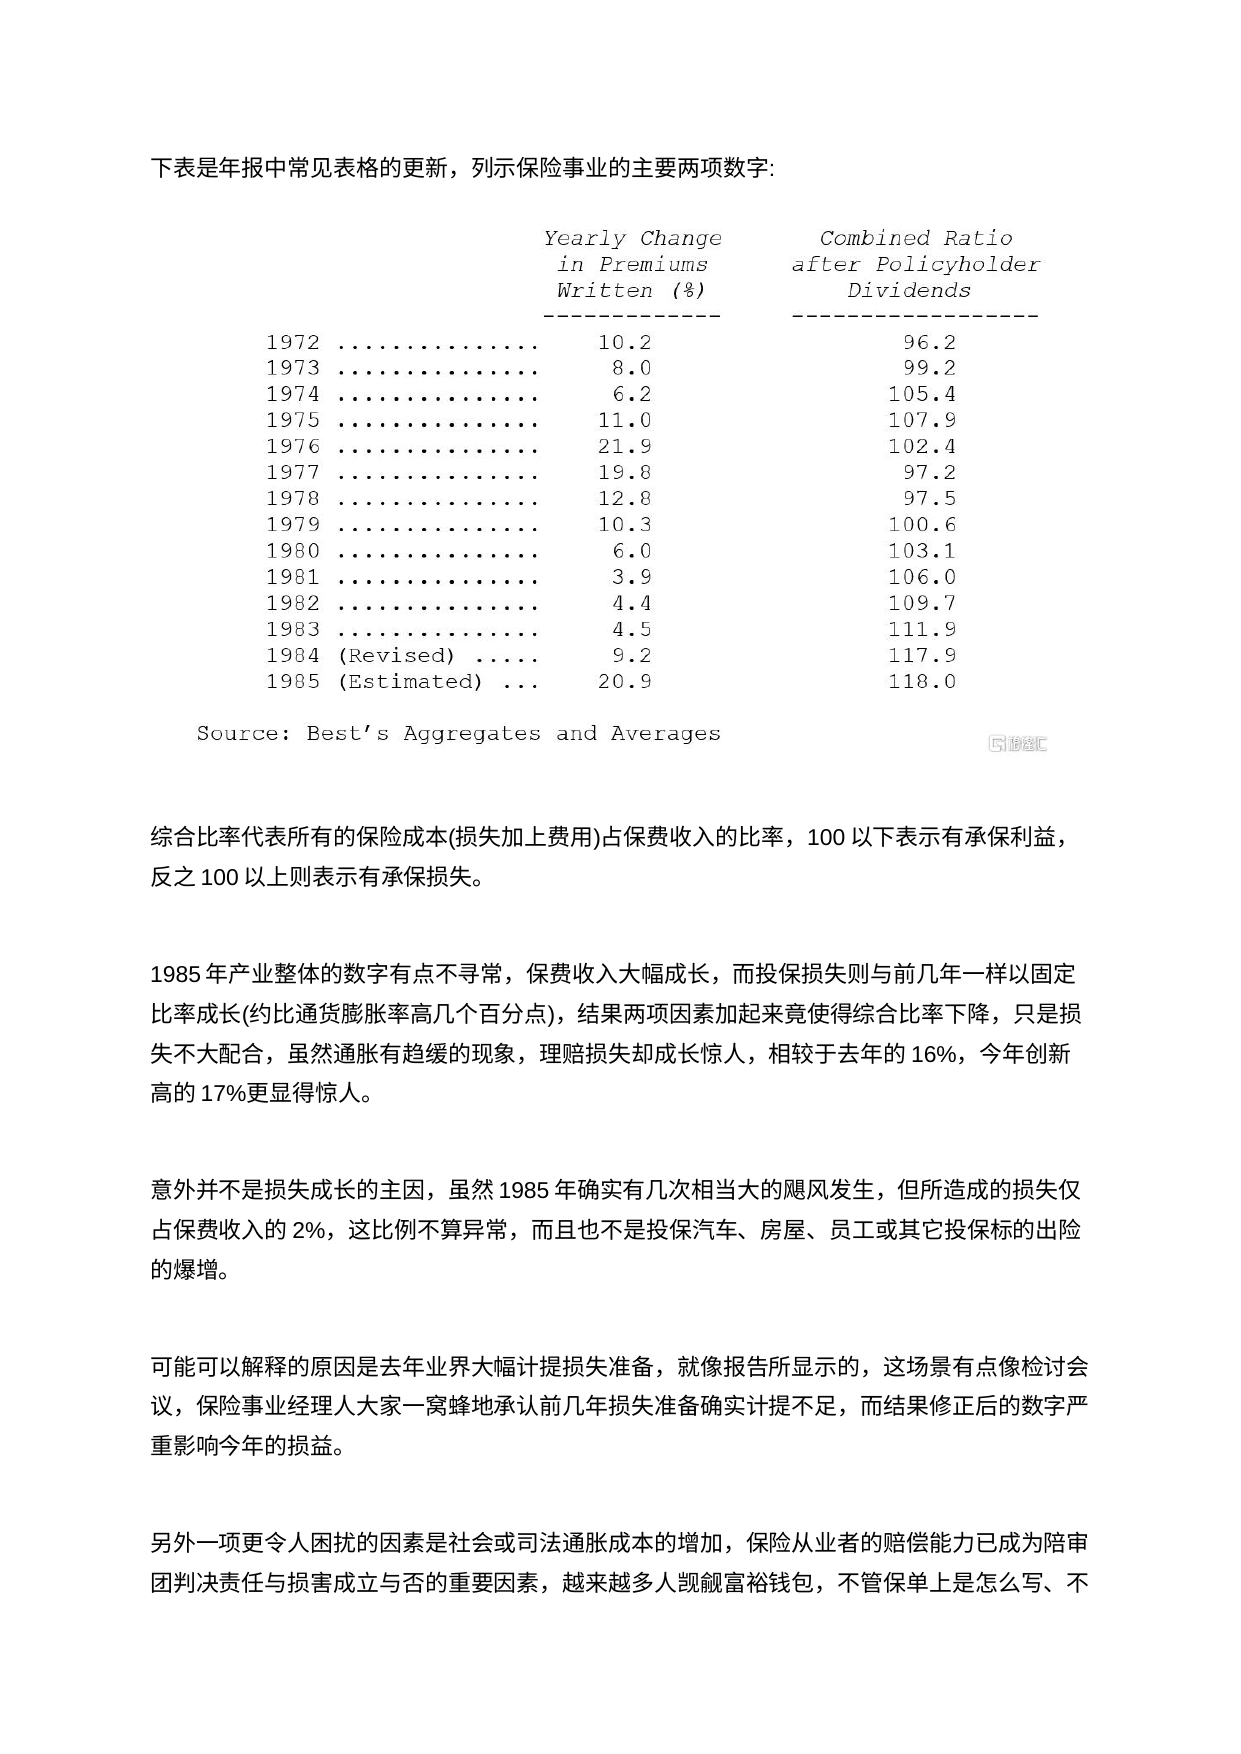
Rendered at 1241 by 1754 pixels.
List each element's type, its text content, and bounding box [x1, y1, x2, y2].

text 意外并不是损失成长的主因，虽然1985年确实有几次相当大的飓风发生，但所造成的损失仅占保费收入的2%，这比例不算异常，而且也不是投保汽车、房屋、员工或其它投保标的出险的爆增。 [150, 1172, 1090, 1285]
text 下表是年报中常见表格的更新，列示保险事业的主要两项数字: [150, 150, 1090, 183]
text 可能可以解释的原因是去年业界大幅计提损失准备，就像报告所显示的，这场景有点像检讨会议，保险事业经理人大家一窝蜂地承认前几年损失准备确实计提不足，而结果修正后的数字严重影响今年的损益。 [150, 1348, 1090, 1461]
text 综合比率代表所有的保险成本(损失加上费用)占保费收入的比率，100以下表示有承保利益，反之100以上则表示有承保损失。 [150, 819, 1090, 892]
picture [188, 202, 1052, 757]
text 1985年产业整体的数字有点不寻常，保费收入大幅成长，而投保损失则与前几年一样以固定比率成长(约比通货膨胀率高几个百分点)，结果两项因素加起来竟使得综合比率下降，只是损失不大配合，虽然通胀有趋缓的现象，理赔损失却成长惊人，相较于去年的16%，今年创新高的17%更显得惊人。 [150, 956, 1090, 1108]
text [150, 1525, 1090, 1598]
